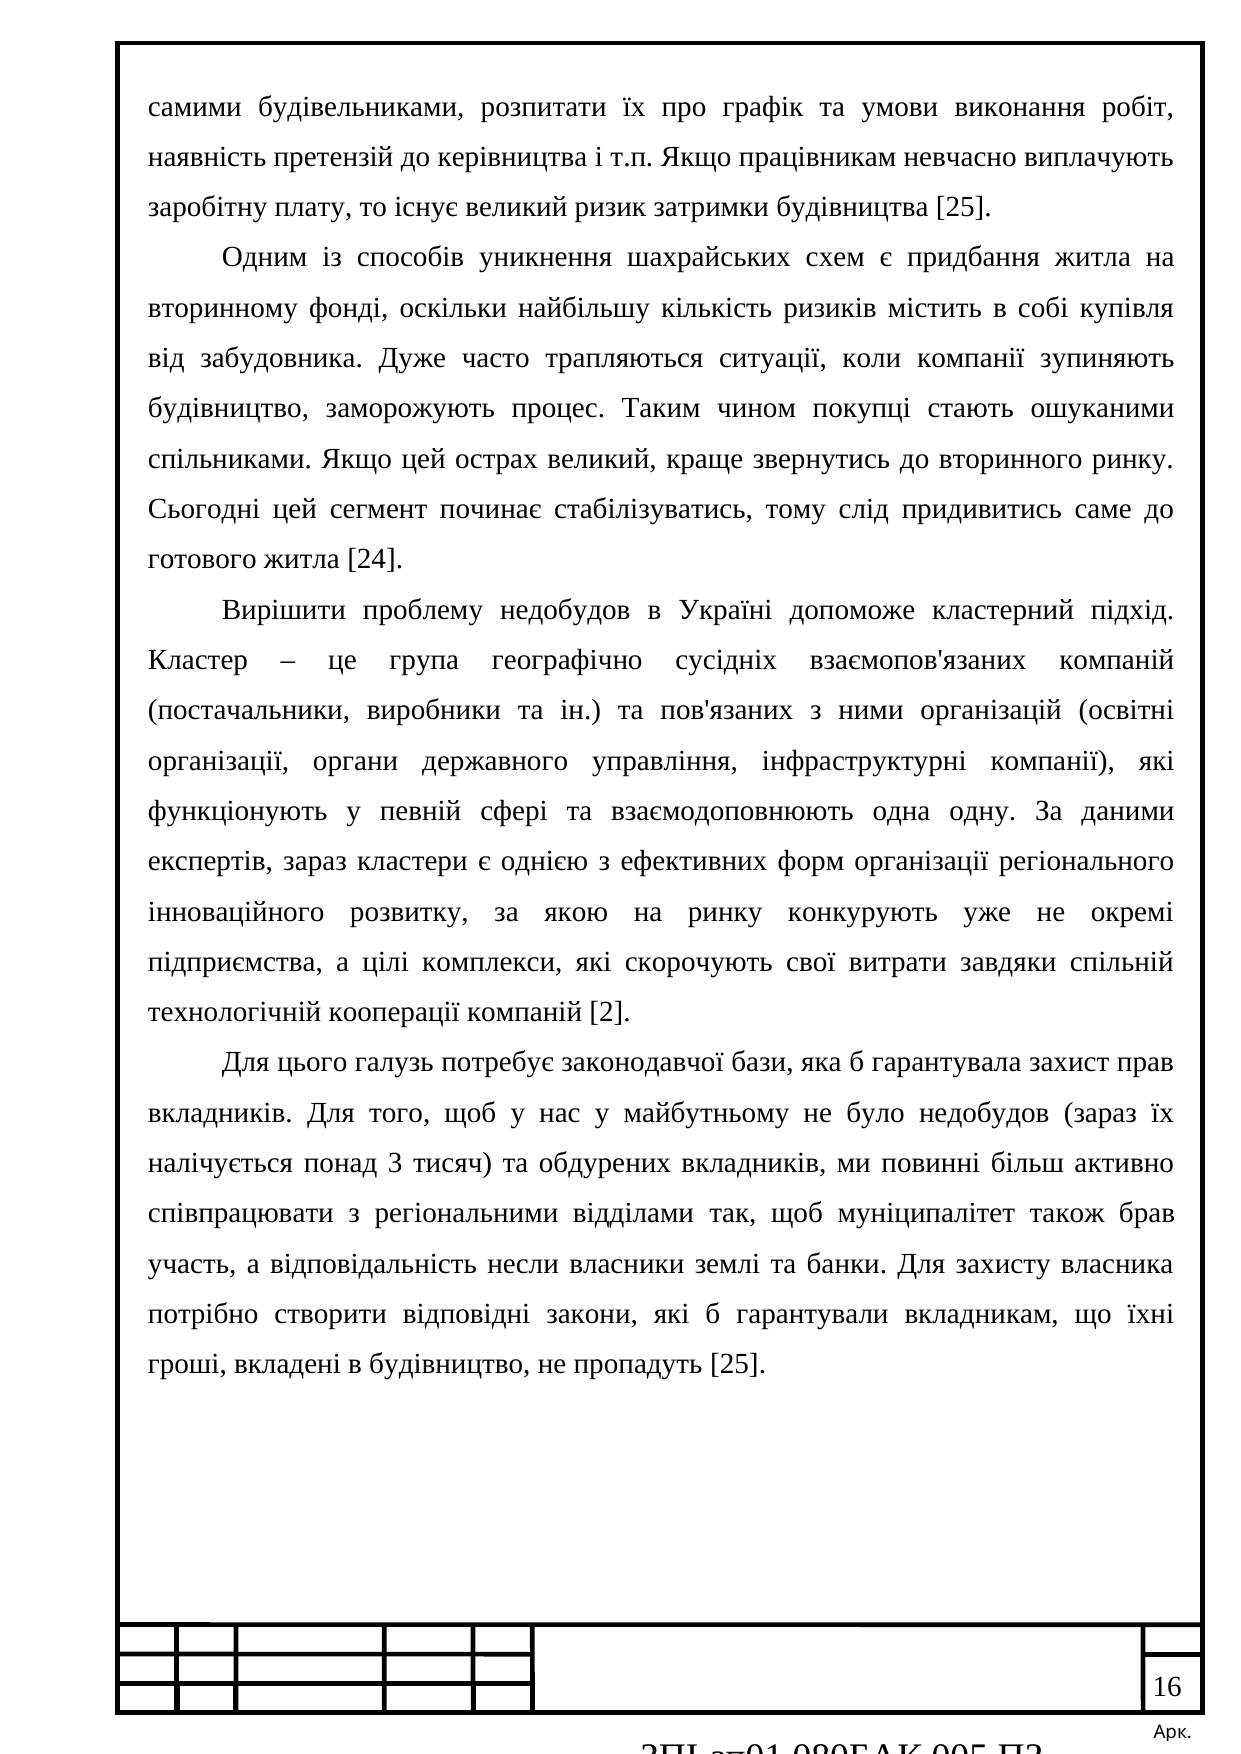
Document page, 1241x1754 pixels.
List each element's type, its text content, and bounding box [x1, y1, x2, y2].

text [148, 89, 1175, 223]
text Для цього галузь потребує законодавчої бази, яка б гарантувала захист прав вкладників. Для того, щоб у нас у майбутньому не було недобудов (зараз їх налічується понад 3 тисяч) та обдурених вкладників, ми повинні більш активно співпрацювати з регіональними відділами так, щоб муніципалітет також брав участь, а відповідальність несли власники землі та банки. Для захисту власника потрібно створити відповідні закони, які б гарантували вкладникам, що їхні гроші, вкладені в будівництво, не пропадуть [25]. [148, 1044, 1175, 1380]
text Одним із способів уникнення шахрайських схем є придбання житла на вторинному фонді, оскільки найбільшу кількість ризиків містить в собі купівля від забудовника. Дуже часто трапляються ситуації, коли компанії зупиняють будівництво, заморожують процес. Таким чином покупці стають ошуканими спільниками. Якщо цей острах великий, краще звернутись до вторинного ринку. Сьогодні цей сегмент починає стабілізуватись, тому слід придивитись саме до готового житла [24]. [148, 239, 1175, 575]
text Вирішити проблему недобудов в Україні допоможе кластерний підхід. Кластер – це група географічно сусідніх взаємопов'язаних компаній (постачальники, виробники та ін.) та пов'язаних з ними організацій (освітні організації, органи державного управління, інфраструктурні компанії), які функціонують у певній сфері та взаємодоповнюють одна одну. За даними експертів, зараз кластери є однією з ефективних форм організації регіонального інноваційного розвитку, за якою на ринку конкурують уже не окремі підприємства, а цілі комплекси, які скорочують свої витрати завдяки спільній технологічній кооперації компаній [2]. [148, 592, 1175, 1028]
